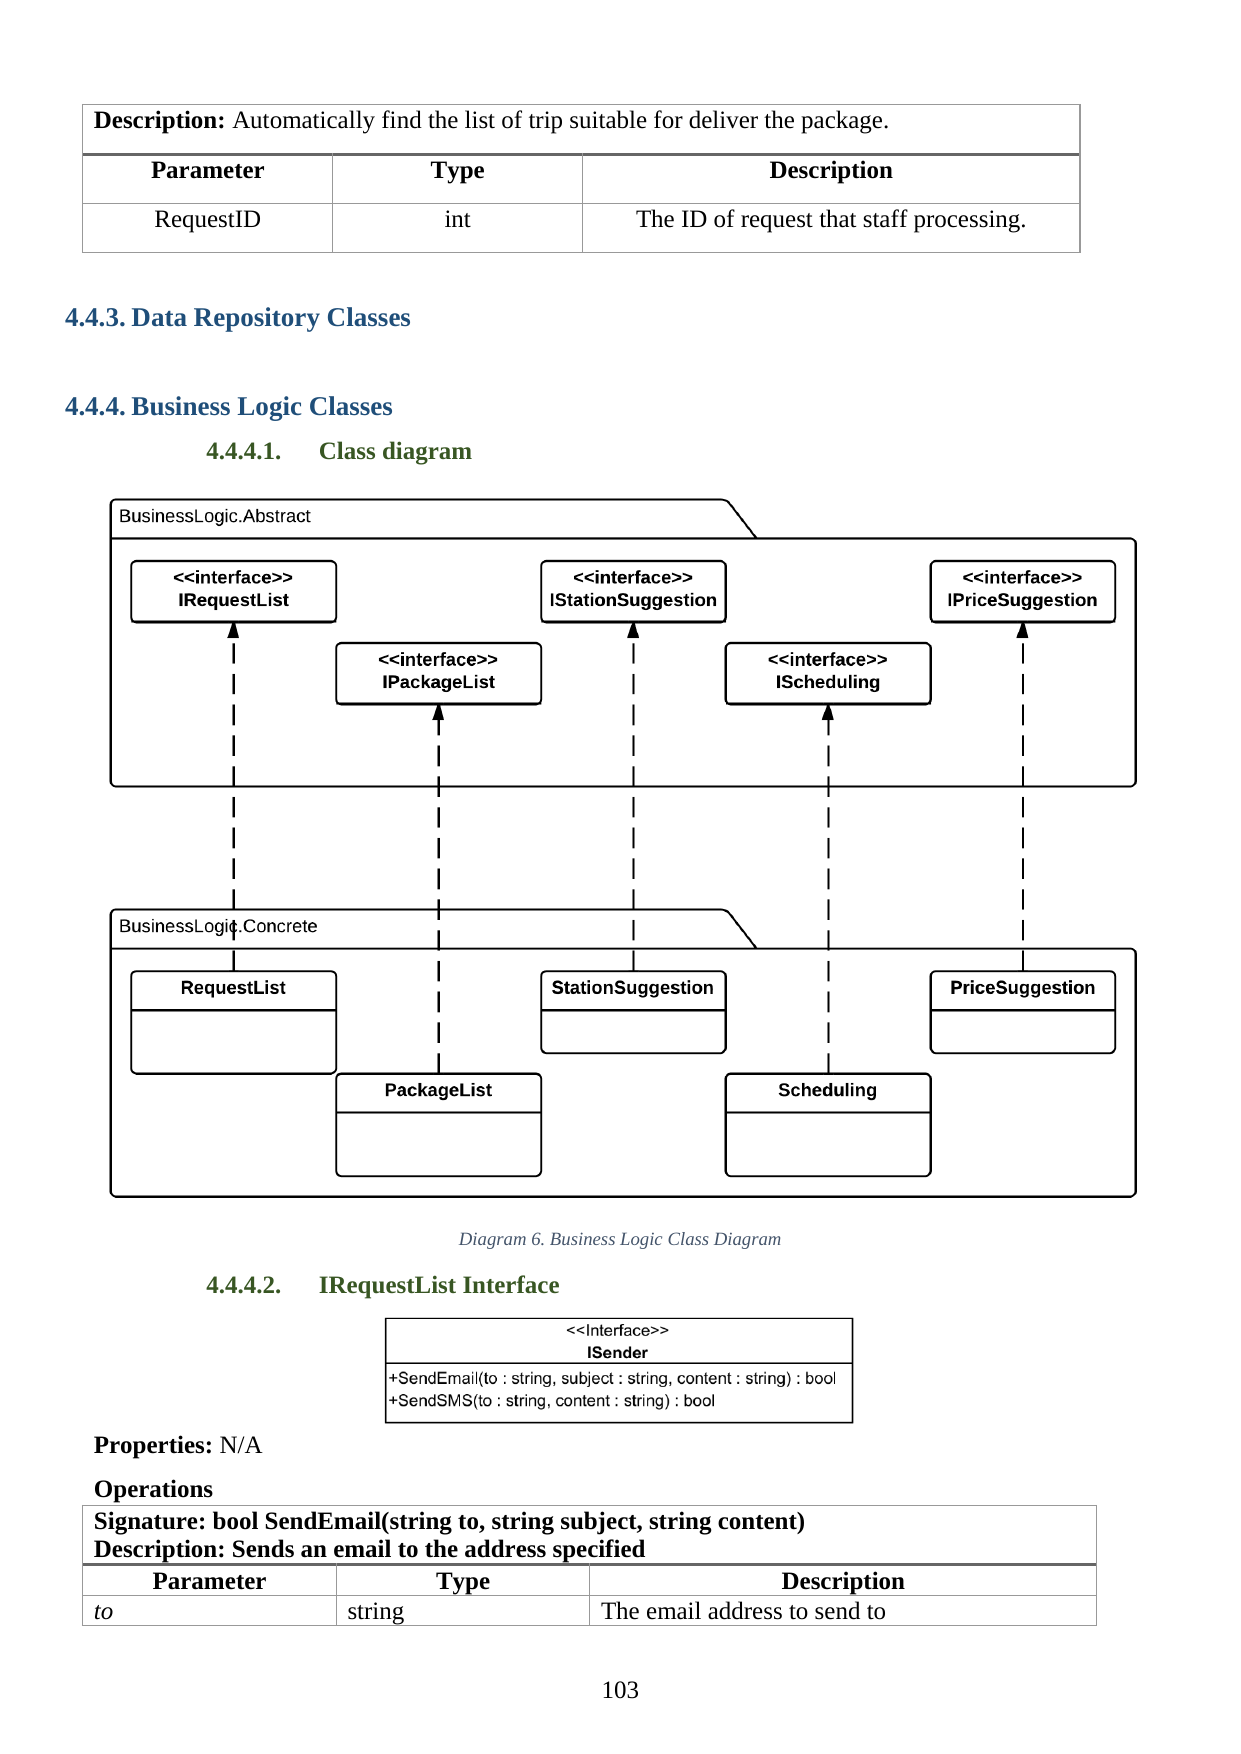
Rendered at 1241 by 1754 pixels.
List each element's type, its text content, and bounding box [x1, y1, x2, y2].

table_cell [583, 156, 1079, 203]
picture [382, 1313, 858, 1428]
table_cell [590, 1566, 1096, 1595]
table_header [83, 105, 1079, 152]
subtitle Business Logic Classes [126, 390, 1146, 422]
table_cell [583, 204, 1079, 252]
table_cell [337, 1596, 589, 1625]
text Properties: N/A [94, 1430, 1146, 1459]
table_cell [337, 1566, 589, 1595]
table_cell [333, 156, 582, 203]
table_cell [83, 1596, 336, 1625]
picture [93, 480, 1147, 1209]
subtitle Data Repository Classes [126, 301, 1146, 332]
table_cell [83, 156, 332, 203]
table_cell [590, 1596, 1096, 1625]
subtitle Class diagram [206, 436, 1146, 465]
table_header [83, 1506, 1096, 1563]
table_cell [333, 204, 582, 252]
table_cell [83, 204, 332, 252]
subtitle IRequestList Interface [206, 1270, 1146, 1299]
text Operations [94, 1474, 1146, 1502]
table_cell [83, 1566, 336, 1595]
